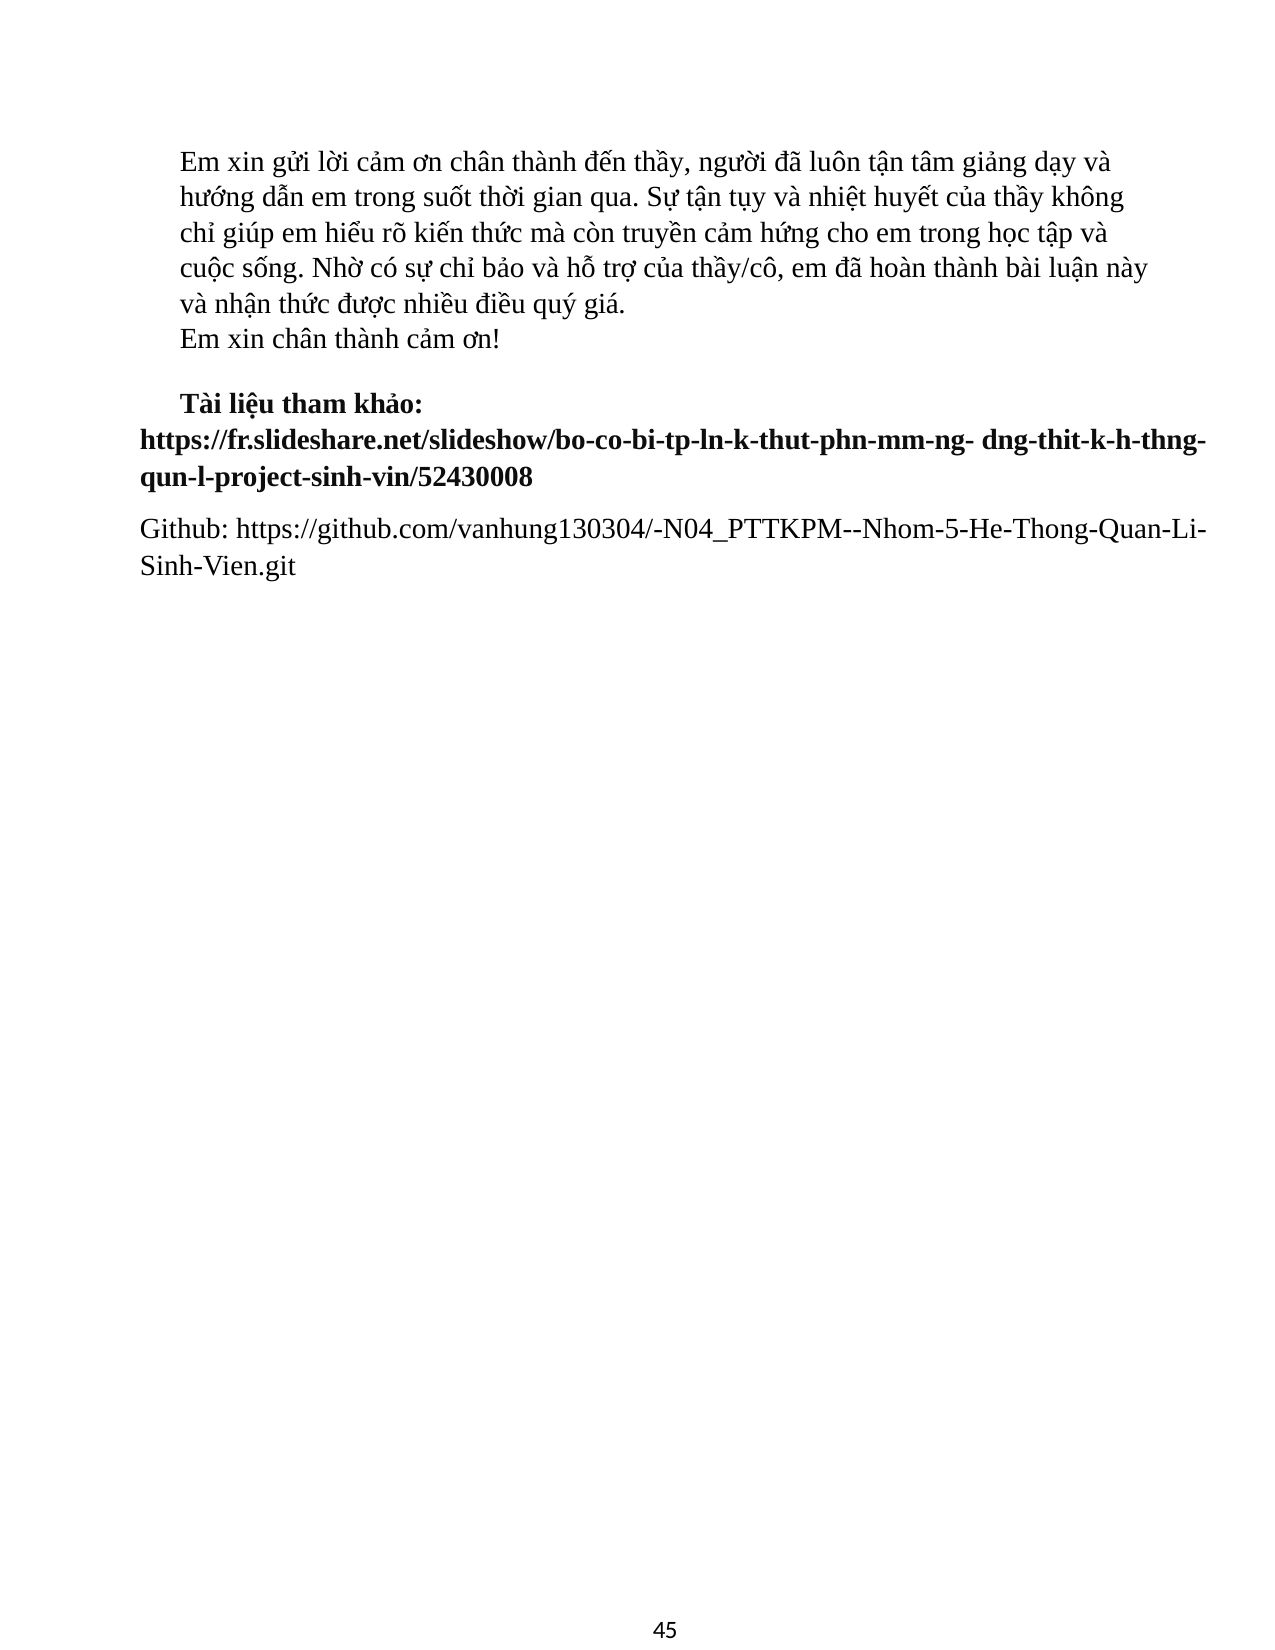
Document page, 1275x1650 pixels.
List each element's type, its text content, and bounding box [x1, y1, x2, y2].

text Em xin chân thành cảm ơn! [179, 321, 1244, 355]
text Tài liệu tham khảo: [179, 386, 1244, 420]
text Github: https://github.com/vanhung130304/-N04_PTTKPM--Nhom-5-He-Thong-Quan-Li-Sinh-Vien.git [139, 511, 1244, 581]
text https://fr.slideshare.net/slideshow/bo-co-bi-tp-ln-k-thut-phn-mm-ng- dng-thit-k-h-thng-qun-l-project-sinh-vin/52430008 [139, 422, 1244, 492]
text Em xin gửi lời cảm ơn chân thành đến thầy, người đã luôn tận tâm giảng dạy và hướng dẫn em trong suốt thời gian qua. Sự tận tụy và nhiệt huyết của thầy không chỉ giúp em hiểu rõ kiến thức mà còn truyền cảm hứng cho em trong học tập và cuộc sống. Nhờ có sự chỉ bảo và hỗ trợ của thầy/cô, em đã hoàn thành bài luận này và nhận thức được nhiều điều quý giá. [179, 144, 1158, 319]
